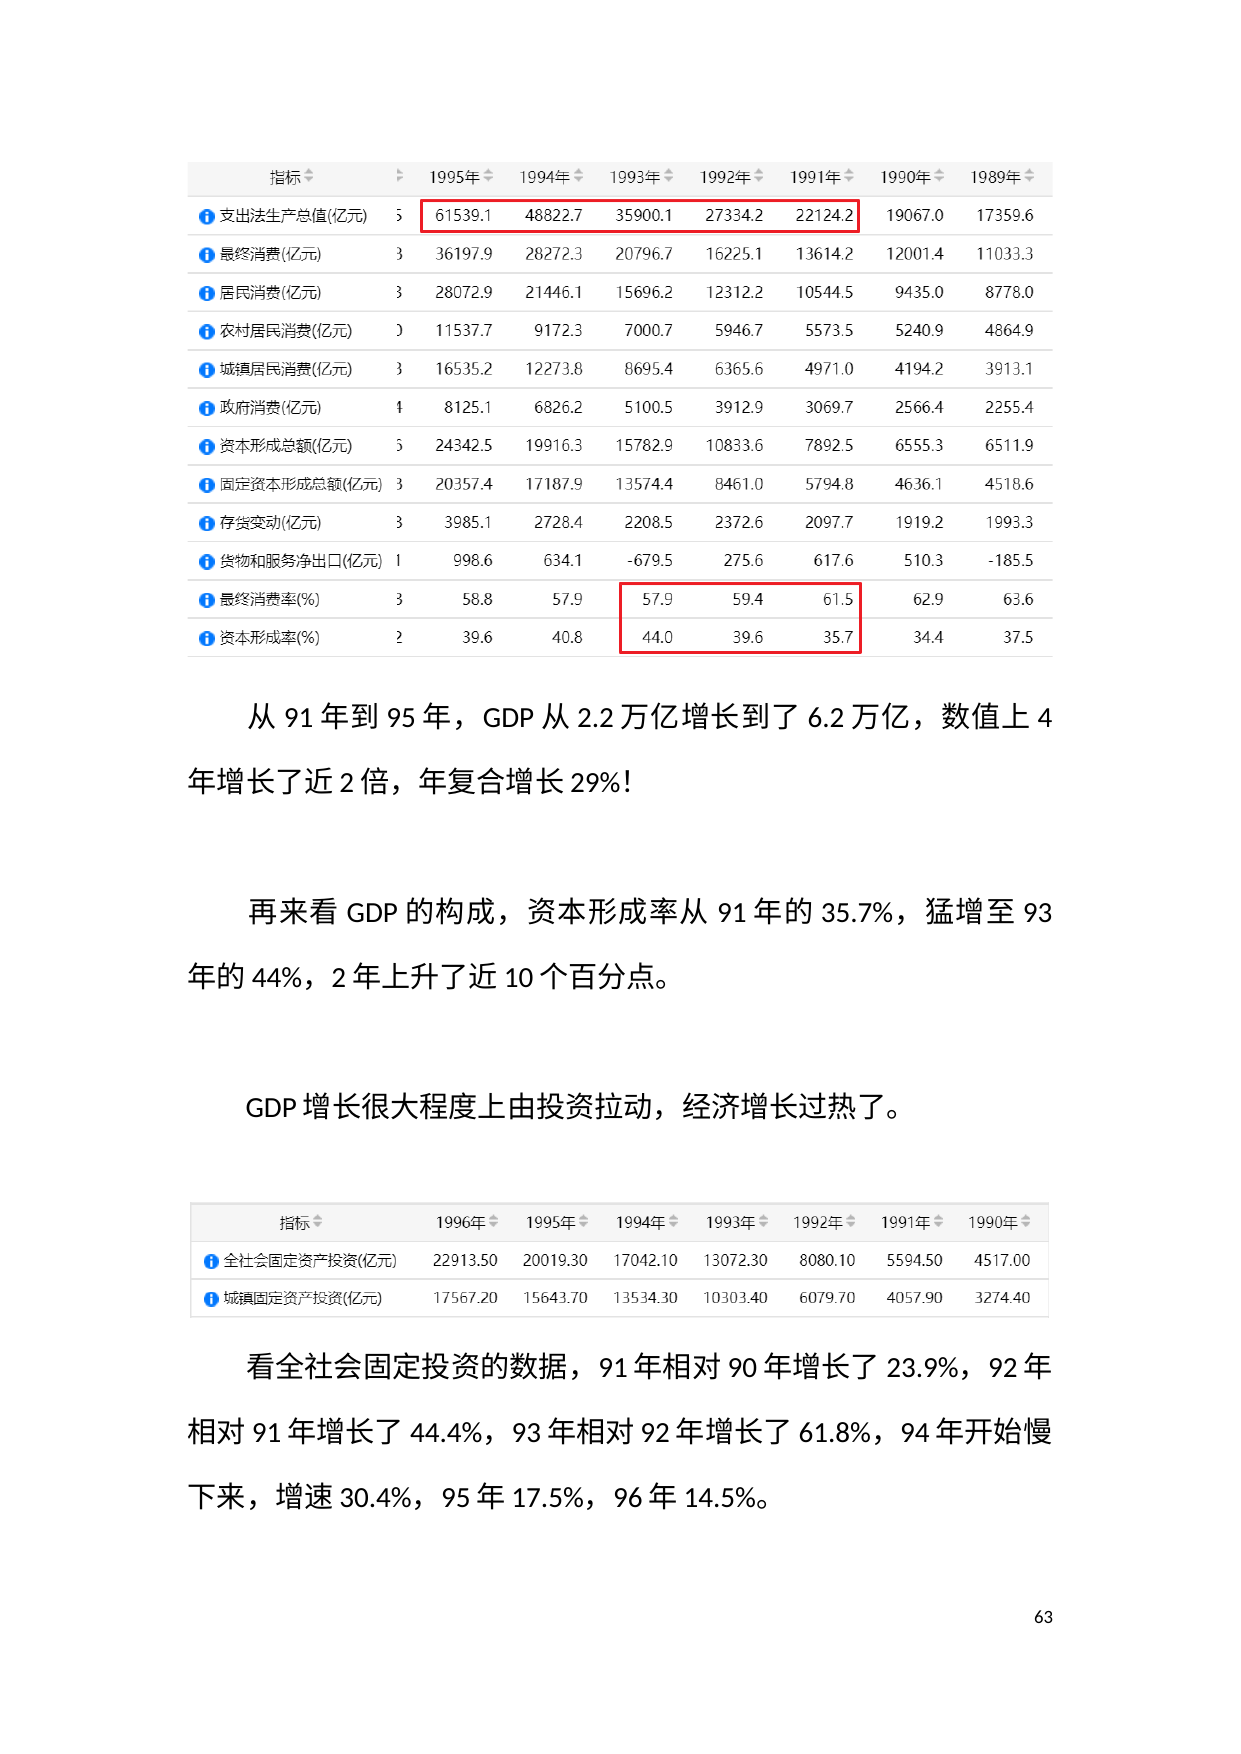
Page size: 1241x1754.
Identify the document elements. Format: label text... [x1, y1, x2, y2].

text GDP增长很大程度上由投资拉动，经济增长过热了。 [187, 1072, 1053, 1137]
text 再来看GDP的构成，资本形成率从91年的35.7%，猛增至93年的44%，2年上升了近10个百分点。 [187, 877, 1053, 1007]
picture [187, 162, 1053, 657]
text 看全社会固定投资的数据，91年相对90年增长了23.9%，92年相对91年增长了44.4%，93年相对92年增长了61.8%，94年开始慢下来，增速30.4%，95年17.5%，96年14.5%。 [187, 1332, 1053, 1527]
text 从91年到95年，GDP从2.2万亿增长到了6.2万亿，数值上4年增长了近2倍，年复合增长29%！ [187, 682, 1053, 812]
picture [187, 1202, 1053, 1318]
